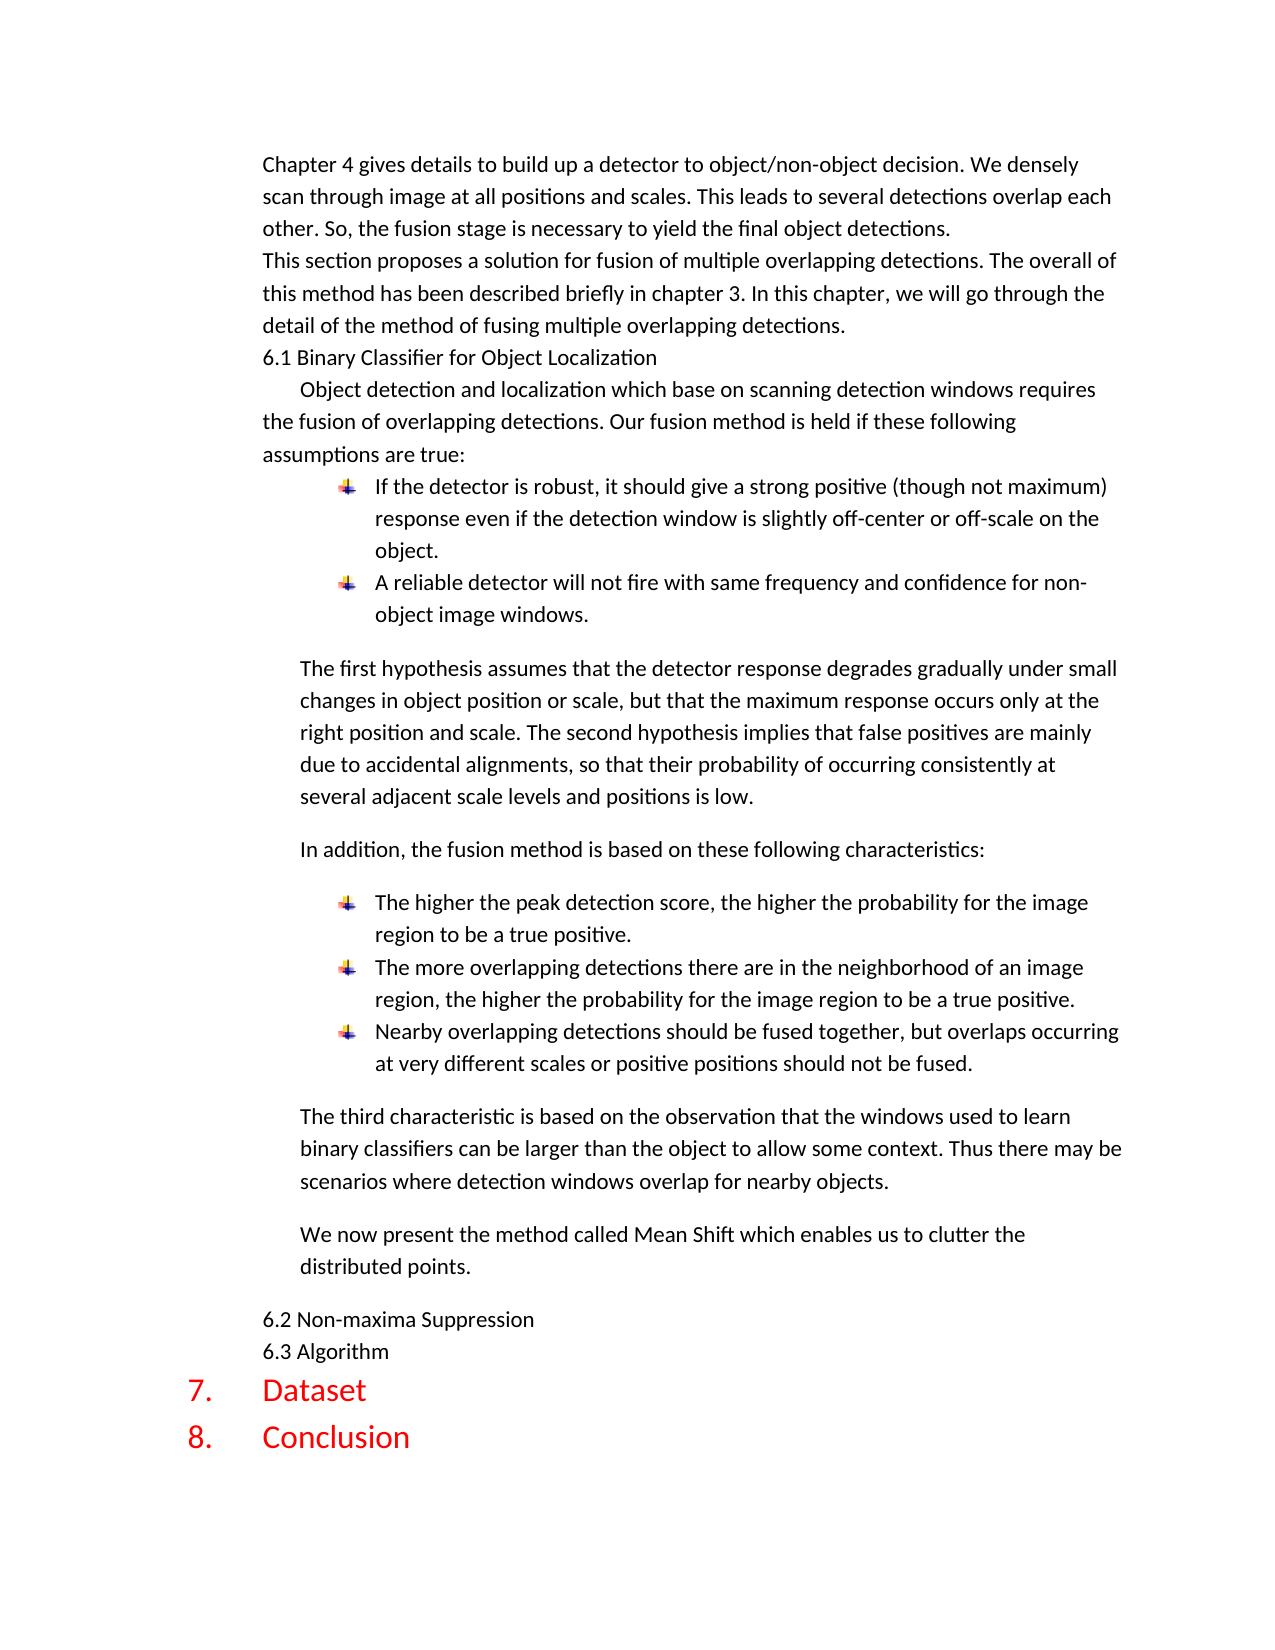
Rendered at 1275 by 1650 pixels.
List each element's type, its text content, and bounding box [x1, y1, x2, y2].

picture [338, 1023, 356, 1040]
picture [338, 477, 356, 495]
list The more overlapping detections there are in the neighborhood of an image region, the higher the probability for the image region to be a true positive. [337, 953, 1125, 1013]
list Chapter 4 gives details to build up a detector to object/non-object decision. We densely scan through image at all positions and scales. This leads to several detections overlap each other. So, the fusion stage is necessary to yield the final object detections. [262, 150, 1125, 242]
list 6.3 Algorithm [262, 1337, 1125, 1365]
list If the detector is robust, it should give a strong positive (though not maximum) response even if the detection window is slightly off-center or off-scale on the object. [337, 472, 1125, 564]
list Nearby overlapping detections should be fused together, but overlaps occurring at very different scales or positive positions should not be fused. [337, 1017, 1125, 1077]
text The first hypothesis assumes that the detector response degrades gradually under small changes in object position or scale, but that the maximum response occurs only at the right position and scale. The second hypothesis implies that false positives are mainly due to accidental alignments, so that their probability of occurring consistently at several adjacent scale levels and positions is low. [300, 654, 1125, 810]
text In addition, the fusion method is based on these following characteristics: [300, 835, 1125, 863]
list 6.2 Non-maxima Suppression [262, 1305, 1125, 1333]
text The third characteristic is based on the observation that the windows used to learn binary classifiers can be larger than the object to allow some context. Thus there may be scenarios where detection windows overlap for nearby objects. [300, 1102, 1125, 1195]
list Conclusion [187, 1416, 1125, 1457]
list Dataset [187, 1369, 1125, 1410]
picture [338, 958, 356, 976]
list A reliable detector will not fire with same frequency and confidence for non-object image windows. [337, 568, 1125, 629]
list 6.1 Binary Classifier for Object Localization [262, 343, 1125, 371]
picture [338, 574, 356, 591]
list The higher the peak detection score, the higher the probability for the image region to be a true positive. [337, 888, 1125, 949]
list Object detection and localization which base on scanning detection windows requires the fusion of overlapping detections. Our fusion method is held if these following assumptions are true: [262, 375, 1125, 468]
picture [338, 894, 356, 911]
list This section proposes a solution for fusion of multiple overlapping detections. The overall of this method has been described briefly in chapter 3. In this chapter, we will go through the detail of the method of fusing multiple overlapping detections. [262, 247, 1125, 339]
text We now present the method called Mean Shift which enables us to clutter the distributed points. [300, 1220, 1125, 1280]
